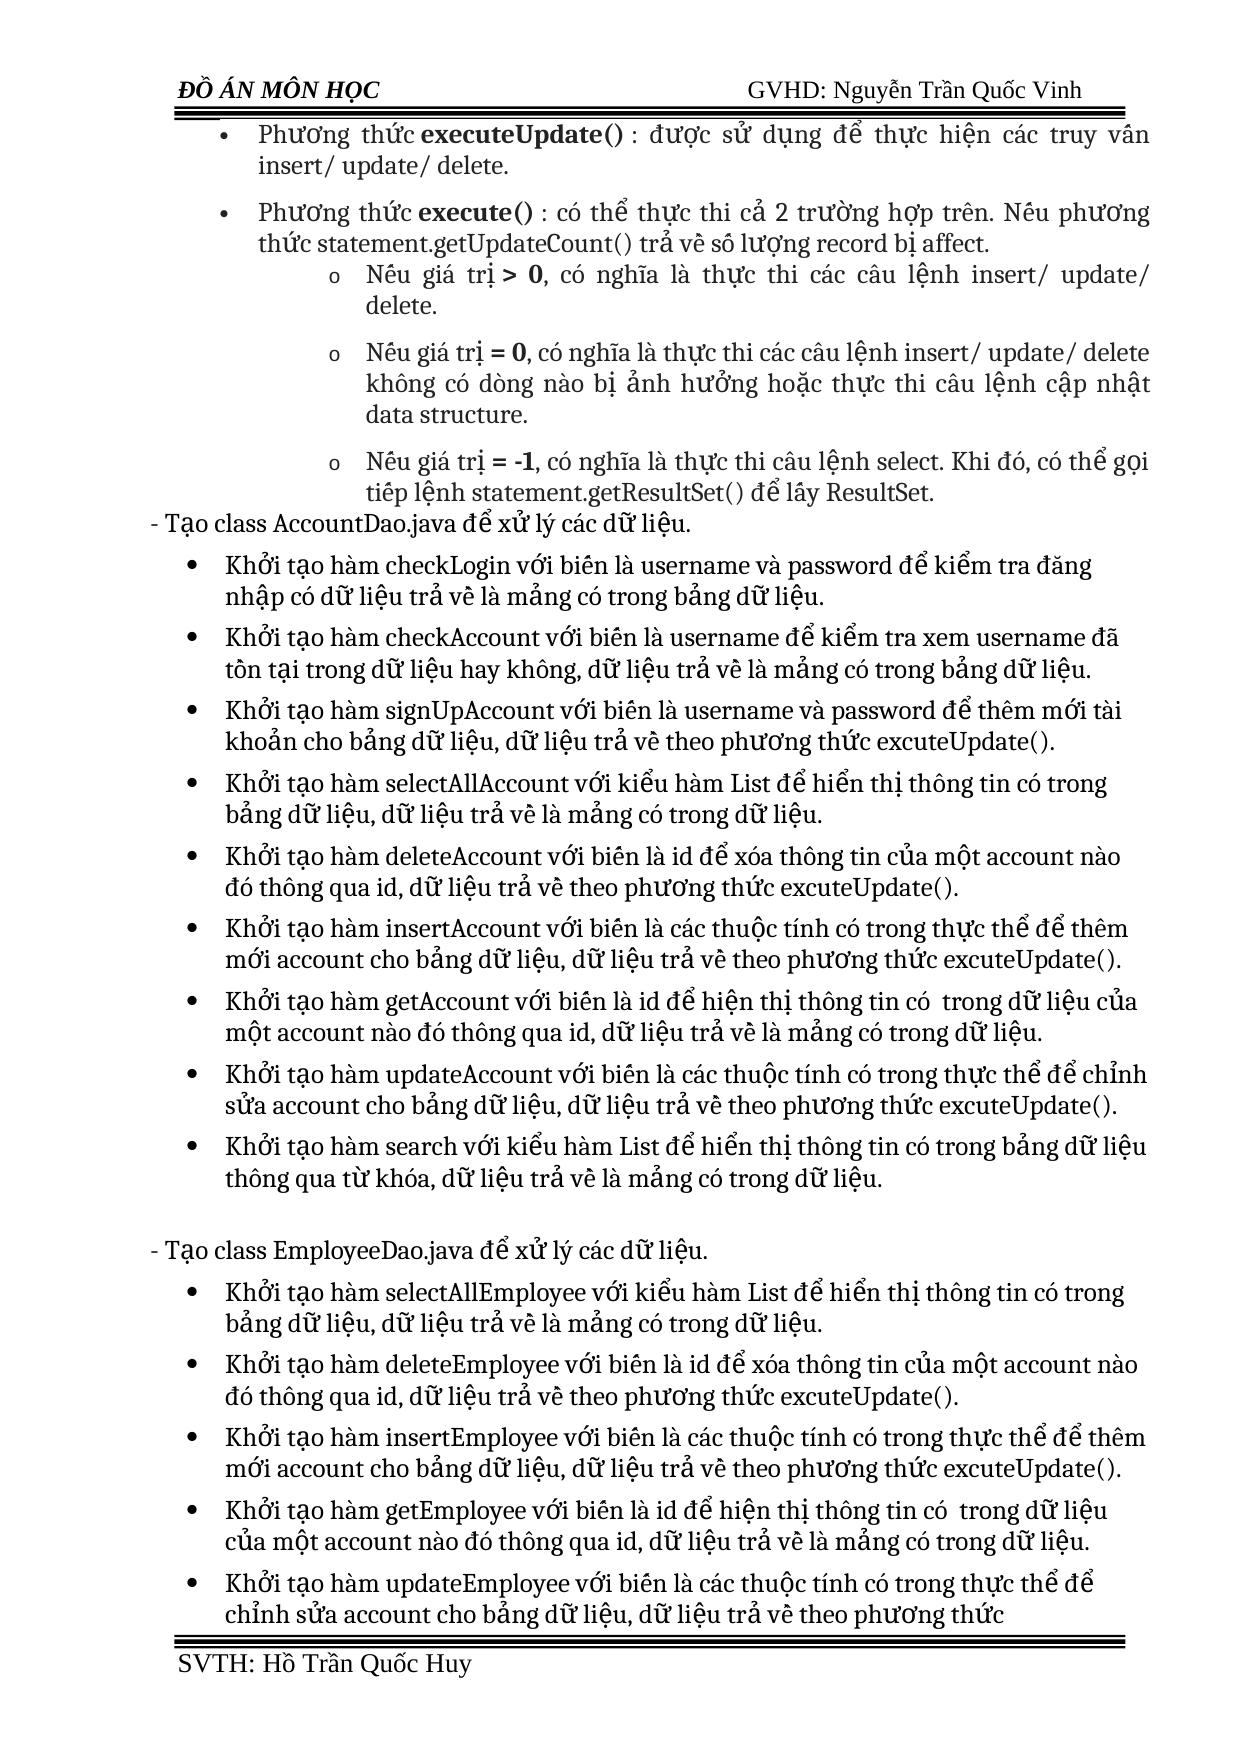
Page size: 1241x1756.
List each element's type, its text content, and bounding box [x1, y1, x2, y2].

list Nếu giá trị = -1, có nghĩa là thực thi câu lệnh select. Khi đó, có thể gọi tiếp lệnh statement.getResultSet() để lấy ResultSet. [328, 446, 1151, 508]
list Khởi tạo hàm selectAllEmployee với kiểu hàm List để hiển thị thông tin có trong bảng dữ liệu, dữ liệu trả về là mảng có trong dữ liệu. [187, 1277, 1151, 1339]
list Khởi tạo hàm signUpAccount với biến là username và password để thêm mới tài khoản cho bảng dữ liệu, dữ liệu trả về theo phương thức excuteUpdate(). [187, 695, 1151, 757]
list Nếu giá trị > 0, có nghĩa là thực thi các câu lệnh insert/ update/ delete. [328, 259, 1151, 321]
list Khởi tạo hàm deleteEmployee với biến là id để xóa thông tin của một account nào đó thông qua id, dữ liệu trả về theo phương thức excuteUpdate(). [187, 1349, 1151, 1412]
text - Tạo class EmployeeDao.java để xử lý các dữ liệu. [150, 1235, 1151, 1266]
list Khởi tạo hàm insertAccount với biến là các thuộc tính có trong thực thể để thêm mới account cho bảng dữ liệu, dữ liệu trả về theo phương thức excuteUpdate(). [187, 913, 1151, 976]
list Khởi tạo hàm getAccount với biến là id để hiện thị thông tin có trong dữ liệu của một account nào đó thông qua id, dữ liệu trả về là mảng có trong dữ liệu. [187, 986, 1151, 1048]
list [187, 1568, 1151, 1630]
list Phương thức execute() : có thể thực thi cả 2 trường hợp trên. Nếu phương thức statement.getUpdateCount() trả về số lượng record bị affect. [220, 197, 1151, 259]
list Khởi tạo hàm getEmployee với biến là id để hiện thị thông tin có trong dữ liệu của một account nào đó thông qua id, dữ liệu trả về là mảng có trong dữ liệu. [187, 1495, 1151, 1557]
list Nếu giá trị = 0, có nghĩa là thực thi các câu lệnh insert/ update/ delete không có dòng nào bị ảnh hưởng hoặc thực thi câu lệnh cập nhật data structure. [328, 337, 1151, 430]
text - Tạo class AccountDao.java để xử lý các dữ liệu. [150, 508, 1151, 539]
list Khởi tạo hàm selectAllAccount với kiểu hàm List để hiển thị thông tin có trong bảng dữ liệu, dữ liệu trả về là mảng có trong dữ liệu. [187, 768, 1151, 830]
list Khởi tạo hàm updateAccount với biến là các thuộc tính có trong thực thể để chỉnh sửa account cho bảng dữ liệu, dữ liệu trả về theo phương thức excuteUpdate(). [187, 1059, 1151, 1121]
list Khởi tạo hàm insertEmployee với biến là các thuộc tính có trong thực thể để thêm mới account cho bảng dữ liệu, dữ liệu trả về theo phương thức excuteUpdate(). [187, 1422, 1151, 1484]
list Phương thức executeUpdate() : được sử dụng để thực hiện các truy vấn insert/ update/ delete. [220, 119, 1151, 181]
list Khởi tạo hàm checkAccount với biến là username để kiểm tra xem username đã tồn tại trong dữ liệu hay không, dữ liệu trả về là mảng có trong bảng dữ liệu. [187, 622, 1151, 685]
list Khởi tạo hàm checkLogin với biến là username và password để kiểm tra đăng nhập có dữ liệu trả về là mảng có trong bảng dữ liệu. [187, 550, 1151, 612]
list Khởi tạo hàm search với kiểu hàm List để hiển thị thông tin có trong bảng dữ liệu thông qua từ khóa, dữ liệu trả về là mảng có trong dữ liệu. [187, 1131, 1151, 1194]
list Khởi tạo hàm deleteAccount với biến là id để xóa thông tin của một account nào đó thông qua id, dữ liệu trả về theo phương thức excuteUpdate(). [187, 841, 1151, 903]
